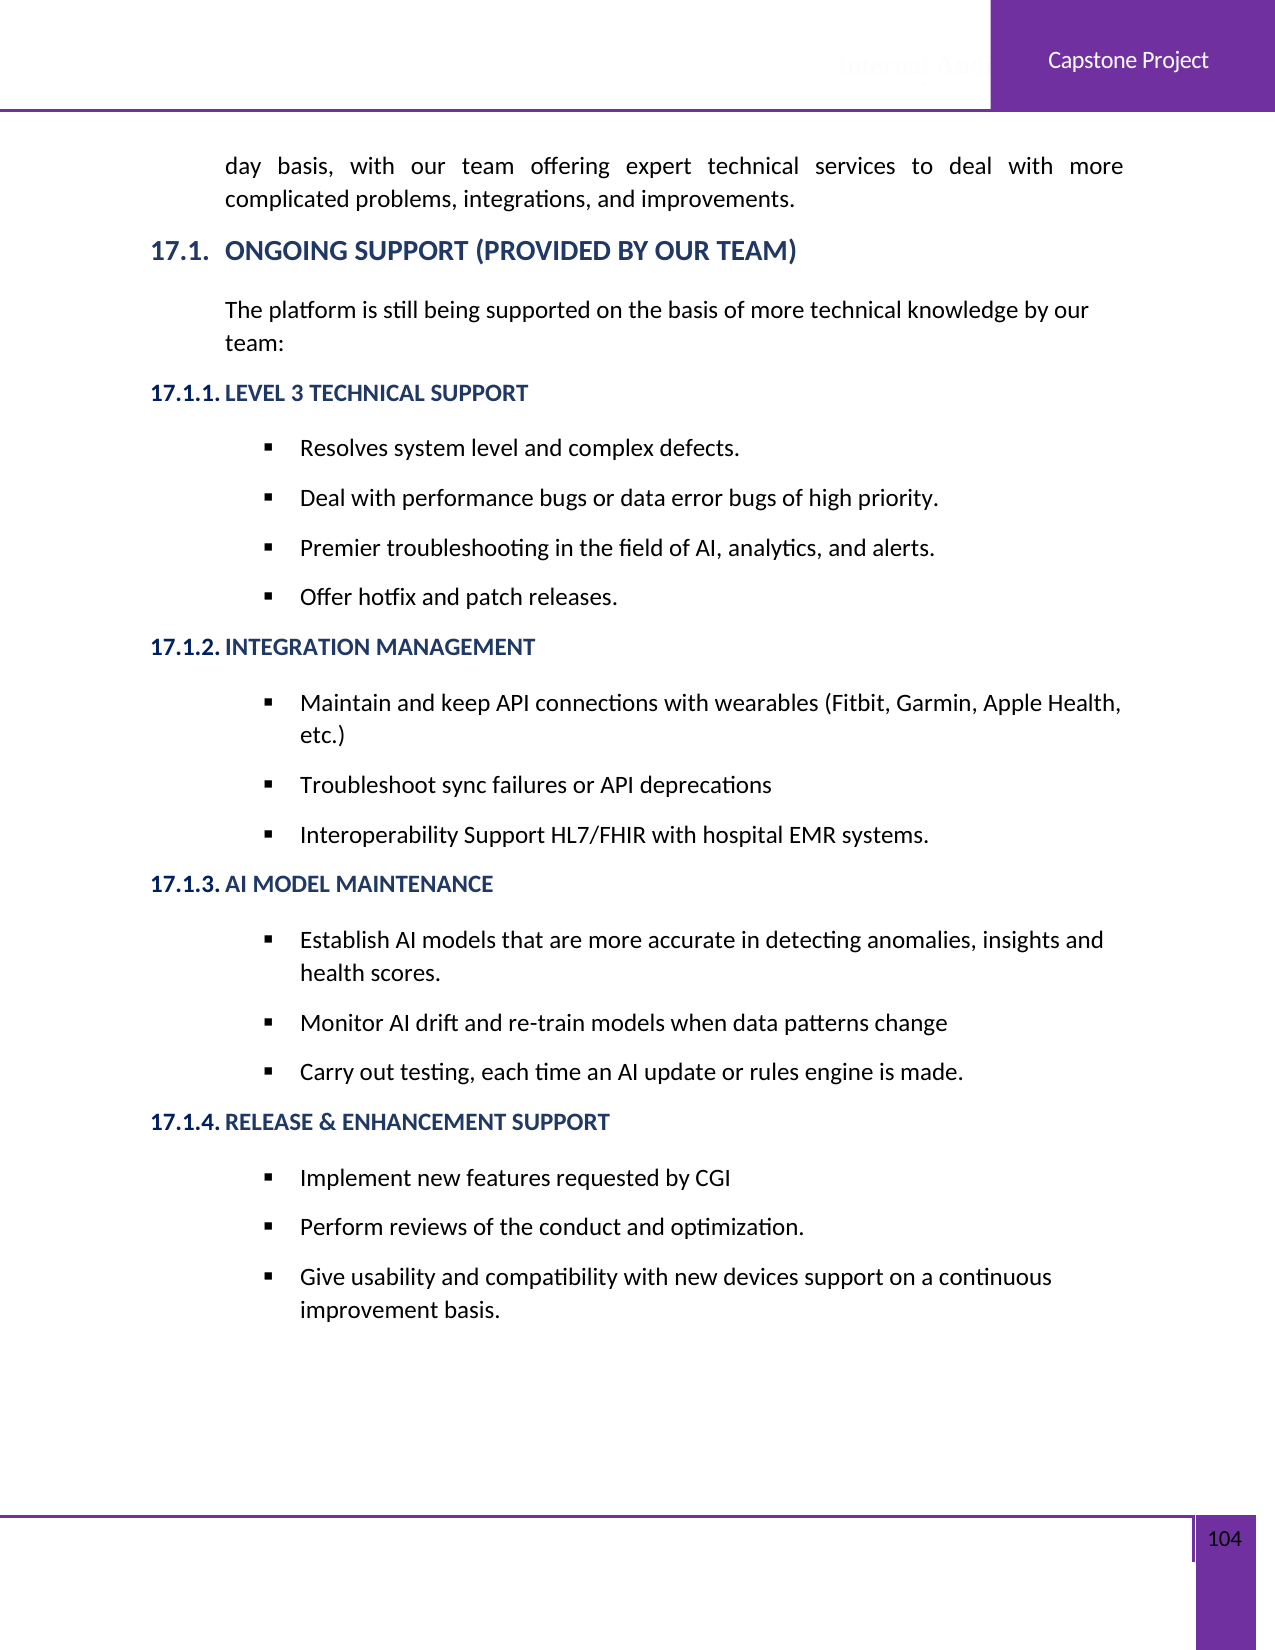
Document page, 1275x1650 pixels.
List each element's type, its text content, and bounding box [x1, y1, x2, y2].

list Offer hotfix and patch releases. [262, 581, 1125, 612]
subtitle INTEGRATION MANAGEMENT [150, 631, 1125, 661]
list Maintain and keep API connections with wearables (Fitbit, Garmin, Apple Health, etc.) [262, 687, 1125, 750]
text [225, 150, 1125, 213]
subtitle RELEASE & ENHANCEMENT SUPPORT [150, 1106, 1125, 1136]
list Implement new features requested by CGI [262, 1162, 1125, 1192]
list Troubleshoot sync failures or API deprecations [262, 769, 1125, 800]
list Resolves system level and complex defects. [262, 433, 1125, 463]
list Deal with performance bugs or data error bugs of high priority. [262, 482, 1125, 513]
text The platform is still being supported on the basis of more technical knowledge by our team: [225, 294, 1125, 358]
list Interoperability Support HL7/FHIR with hospital EMR systems. [262, 819, 1125, 849]
subtitle LEVEL 3 TECHNICAL SUPPORT [150, 377, 1125, 407]
subtitle AI MODEL MAINTENANCE [150, 868, 1125, 899]
list Monitor AI drift and re-train models when data patterns change [262, 1007, 1125, 1037]
list Establish AI models that are more accurate in detecting anomalies, insights and health scores. [262, 924, 1125, 988]
list Carry out testing, each time an AI update or rules engine is made. [262, 1056, 1125, 1087]
list Perform reviews of the conduct and optimization. [262, 1211, 1125, 1242]
list Premier troubleshooting in the field of AI, analytics, and alerts. [262, 532, 1125, 562]
list Give usability and compatibility with new devices support on a continuous improvement basis. [262, 1261, 1125, 1324]
subtitle ONGOING SUPPORT (PROVIDED BY OUR TEAM) [150, 232, 1125, 268]
